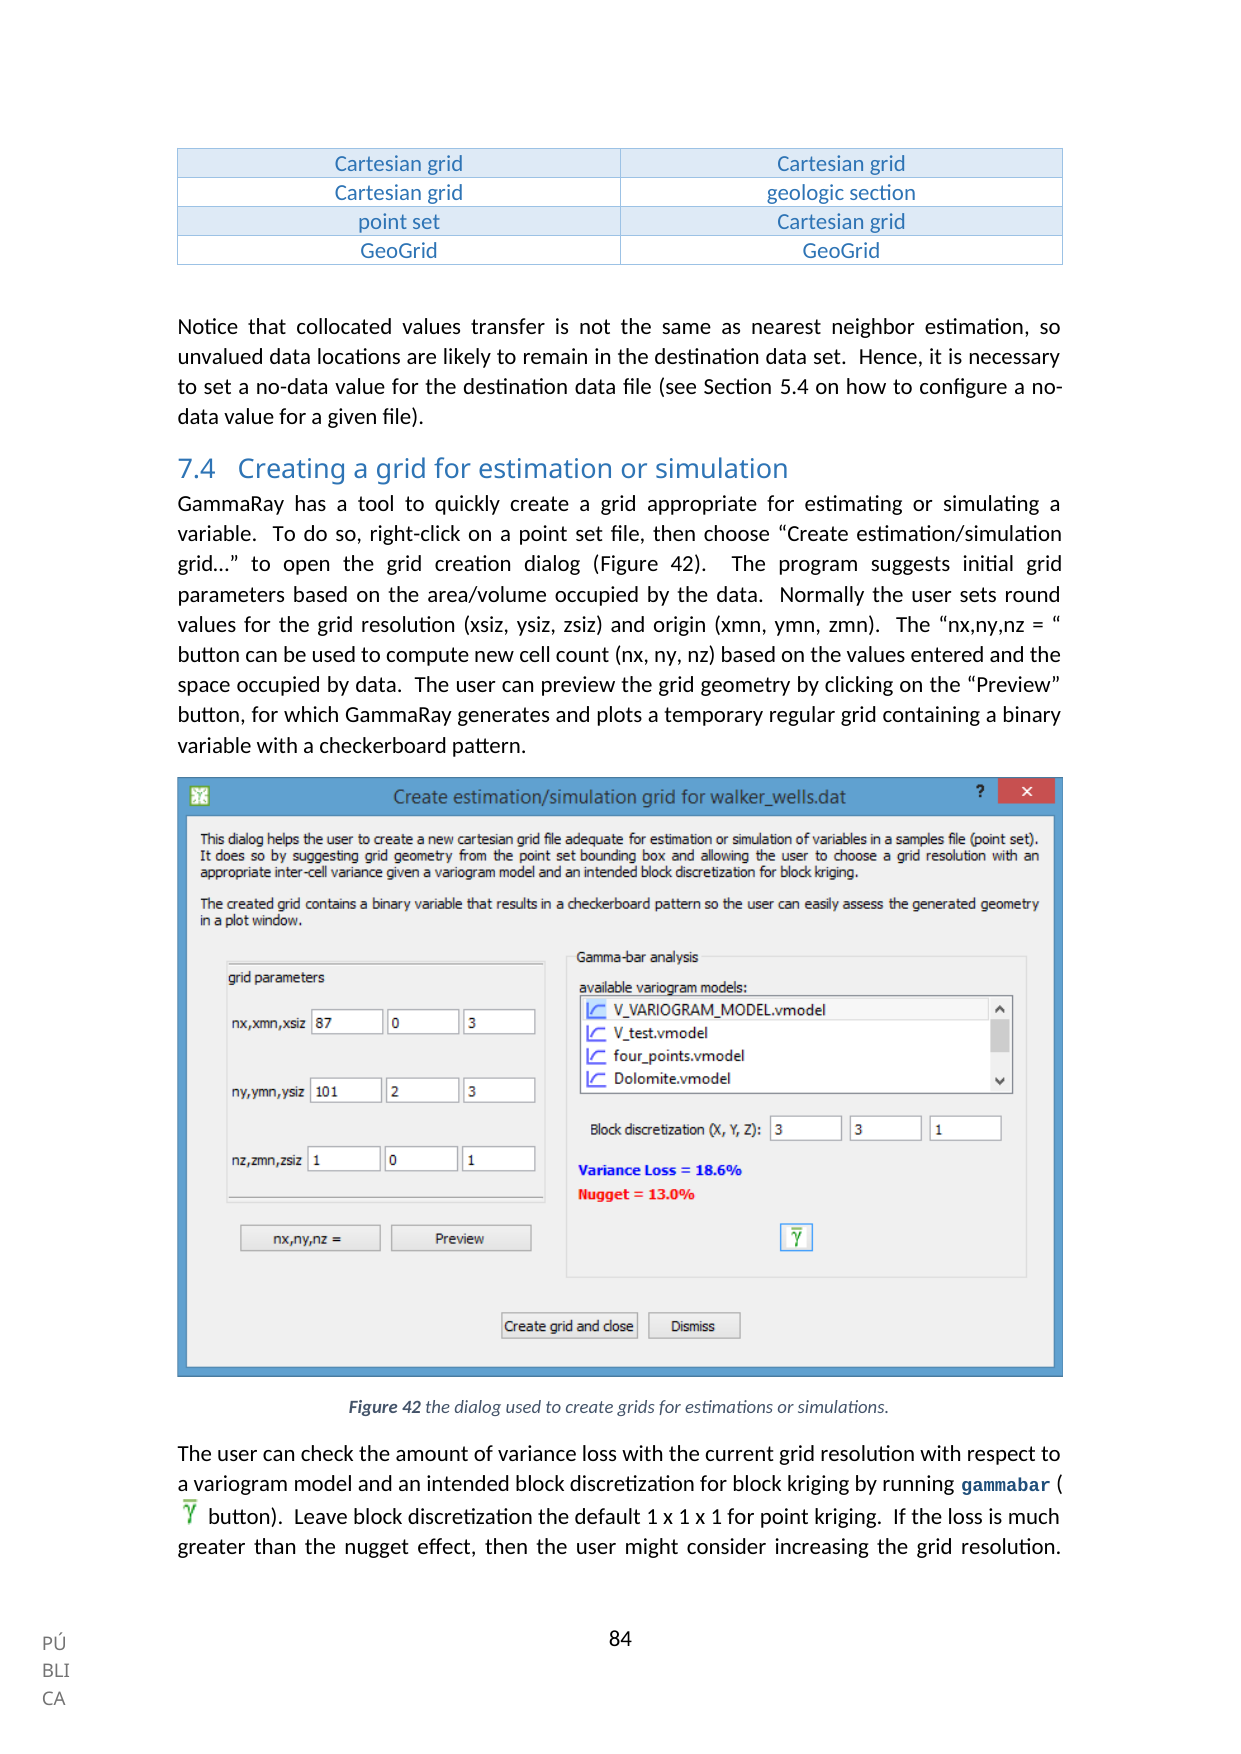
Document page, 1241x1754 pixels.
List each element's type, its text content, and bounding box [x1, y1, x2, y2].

text Figure 42 the dialog used to create grids for estimations or simulations. [177, 1395, 1063, 1418]
table_cell geologic section [621, 178, 1062, 206]
picture [177, 777, 1063, 1377]
table_cell Cartesian grid [178, 149, 620, 177]
table_cell Cartesian grid [621, 207, 1062, 235]
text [177, 1439, 1063, 1560]
text GammaRay has a tool to quickly create a grid appropriate for estimating or simulating a variable. To do so, right-click on a point set file, then choose “Create estimation/simulation grid…” to open the grid creation dialog (Figure 41). The program suggests initial grid parameters based on the area/volume occupied by the data. Normally the user sets round values for the grid resolution (xsiz, ysiz, zsiz) and origin (xmn, ymn, zmn). The “nx,ny,nz = “ button can be used to compute new cell count (nx, ny, nz) based on the values entered and the space occupied by data. The user can preview the grid geometry by clicking on the “Preview” button, for which GammaRay generates and plots a temporary regular grid containing a binary variable with a checkerboard pattern. [177, 489, 1063, 759]
text Notice that collocated values transfer is not the same as nearest neighbor estimation, so unvalued data locations are likely to remain in the destination data set. Hence, it is necessary to set a no-data value for the destination data file (see Section 5.4 on how to configure a no-data value for a given file). [177, 312, 1063, 430]
table_cell Cartesian grid [621, 149, 1062, 177]
table_cell point set [178, 207, 620, 235]
subtitle Creating a grid for estimation or simulation [177, 449, 1063, 486]
table_cell GeoGrid [621, 236, 1062, 264]
picture [177, 1499, 203, 1525]
table_cell GeoGrid [178, 236, 620, 264]
table_cell Cartesian grid [178, 178, 620, 206]
